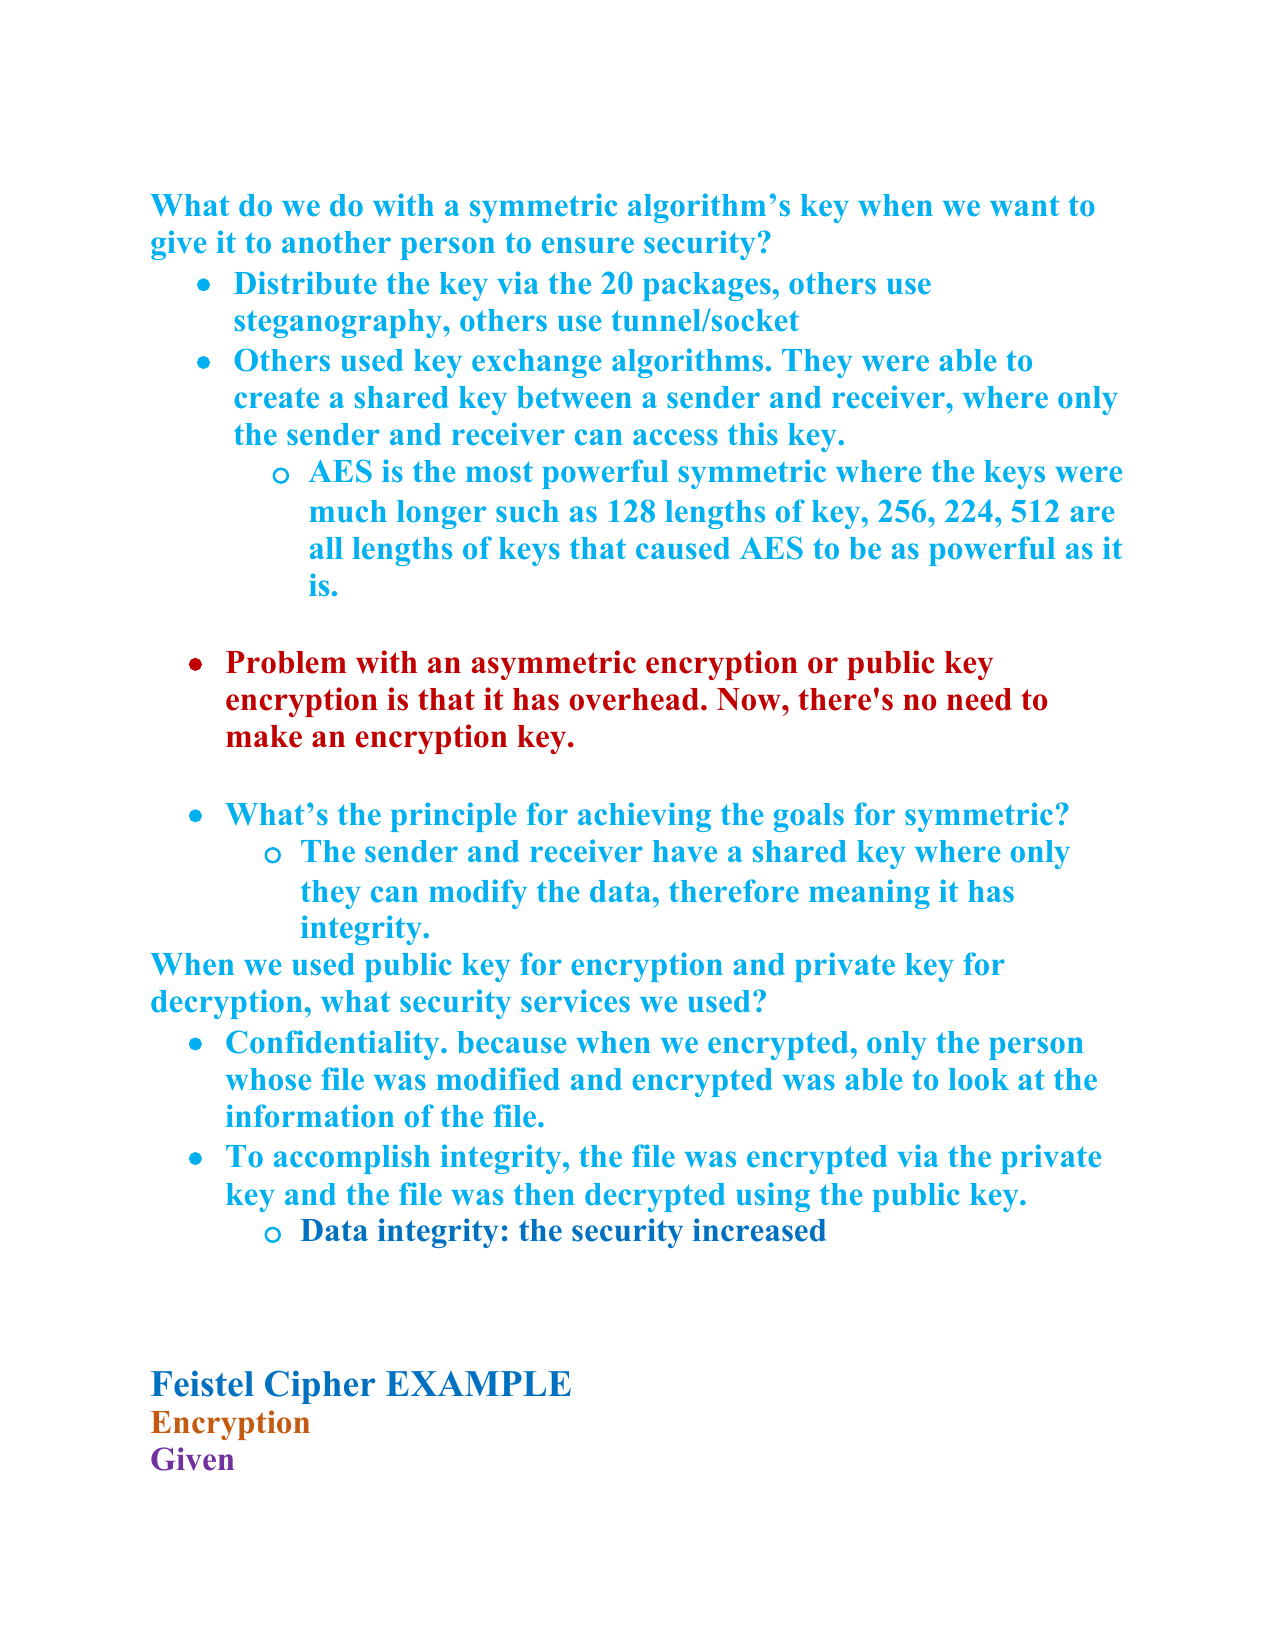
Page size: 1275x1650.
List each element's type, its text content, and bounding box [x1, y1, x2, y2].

list AES is the most powerful symmetric where the keys were much longer such as 128 lengths of key, 256, 224, 512 are all lengths of keys that caused AES to be as powerful as it is. [271, 453, 1125, 603]
text Given [150, 1441, 1125, 1478]
text When we used public key for encryption and private key for decryption, what security services we used? [150, 946, 1125, 1020]
list Distribute the key via the 20 packages, others use steganography, others use tunnel/socket [196, 261, 1125, 338]
list To accomplish integrity, the file was encrypted via the private key and the file was then decrypted using the public key. [187, 1134, 1125, 1212]
list Others used key exchange algorithms. They were able to create a shared key between a sender and receiver, where only the sender and receiver can access this key. [196, 338, 1125, 453]
list What’s the principle for achieving the goals for symmetric? [187, 792, 1125, 832]
list Confidentiality. because when we encrypted, only the person whose file was modified and encrypted was able to look at the information of the file. [187, 1020, 1125, 1134]
text Encryption [150, 1404, 1125, 1441]
text What do we do with a symmetric algorithm’s key when we want to give it to another person to ensure security? [150, 187, 1125, 261]
list The sender and receiver have a shared key where only they can modify the data, therefore meaning it has integrity. [262, 832, 1125, 946]
text Feistel Cipher EXAMPLE [150, 1362, 1125, 1404]
list Data integrity: the security increased [262, 1212, 1125, 1252]
list Problem with an asymmetric encryption or public key encryption is that it has overhead. Now, there's no need to make an encryption key. [187, 640, 1125, 755]
